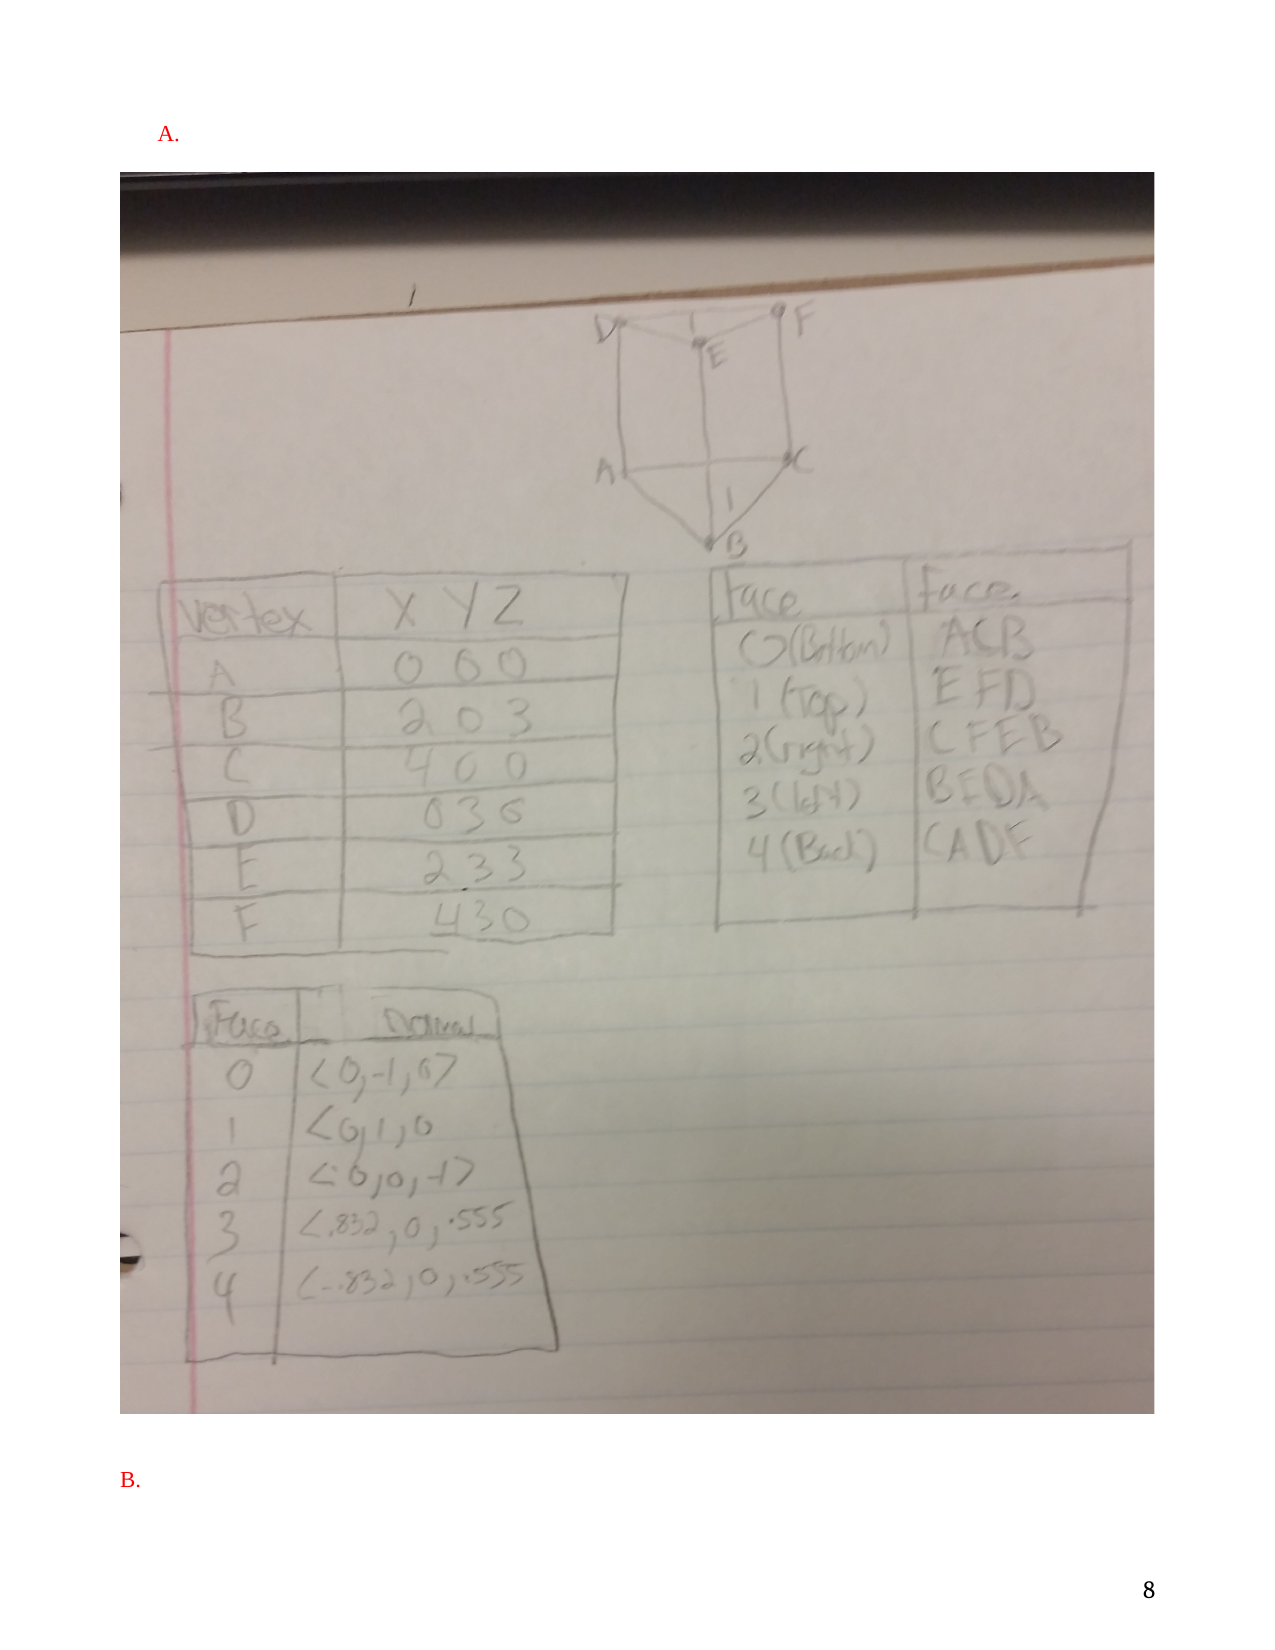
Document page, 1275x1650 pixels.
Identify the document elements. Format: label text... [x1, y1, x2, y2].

text B. [120, 1466, 1155, 1492]
list A. [157, 120, 1155, 146]
picture [120, 172, 1155, 1414]
